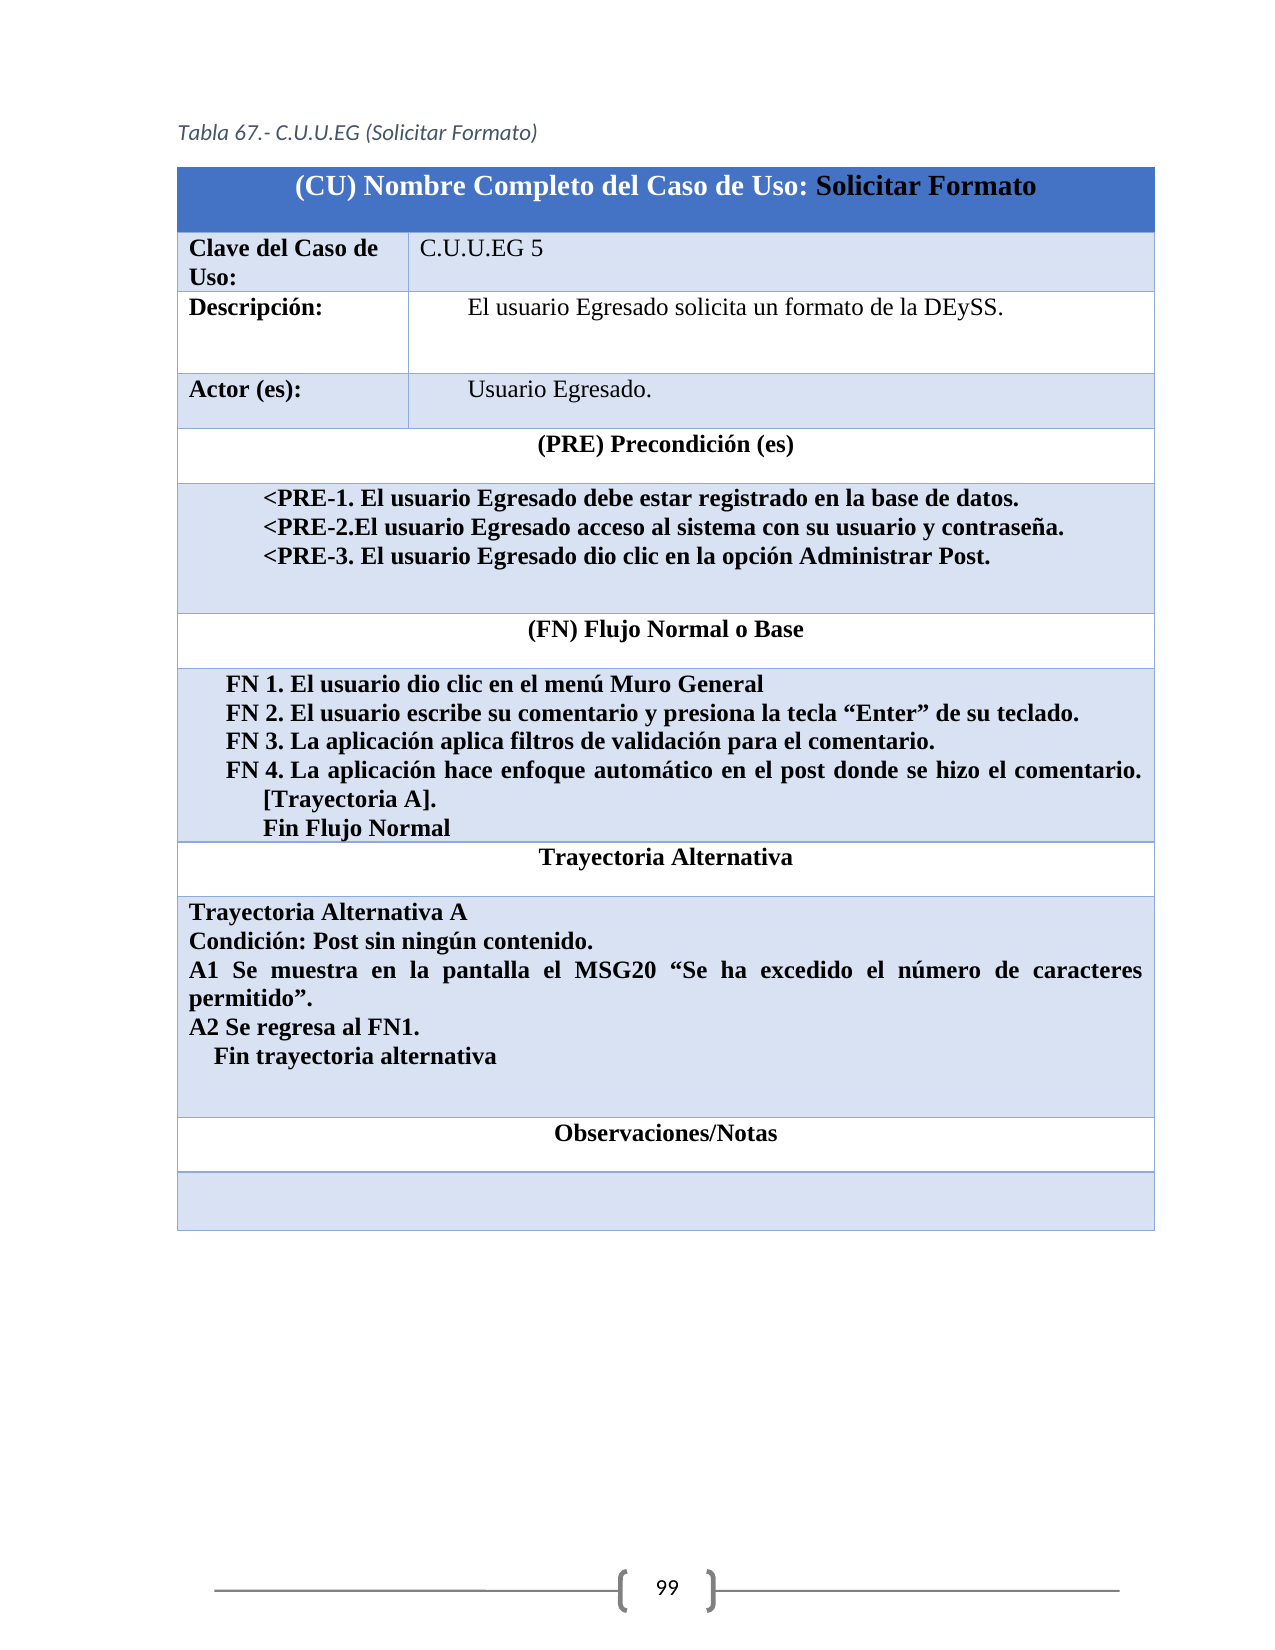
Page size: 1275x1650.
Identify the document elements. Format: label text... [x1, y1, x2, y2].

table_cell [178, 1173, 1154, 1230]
text Tabla 67.- C.U.U.EG (Solicitar Formato) [177, 118, 1157, 146]
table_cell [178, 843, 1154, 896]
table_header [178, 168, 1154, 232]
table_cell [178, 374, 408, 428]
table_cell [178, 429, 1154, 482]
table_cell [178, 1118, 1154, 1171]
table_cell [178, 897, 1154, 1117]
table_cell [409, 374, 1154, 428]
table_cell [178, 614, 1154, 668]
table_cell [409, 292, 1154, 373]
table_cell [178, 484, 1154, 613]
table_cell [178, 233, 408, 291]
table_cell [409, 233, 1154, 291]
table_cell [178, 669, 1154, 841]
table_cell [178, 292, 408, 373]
